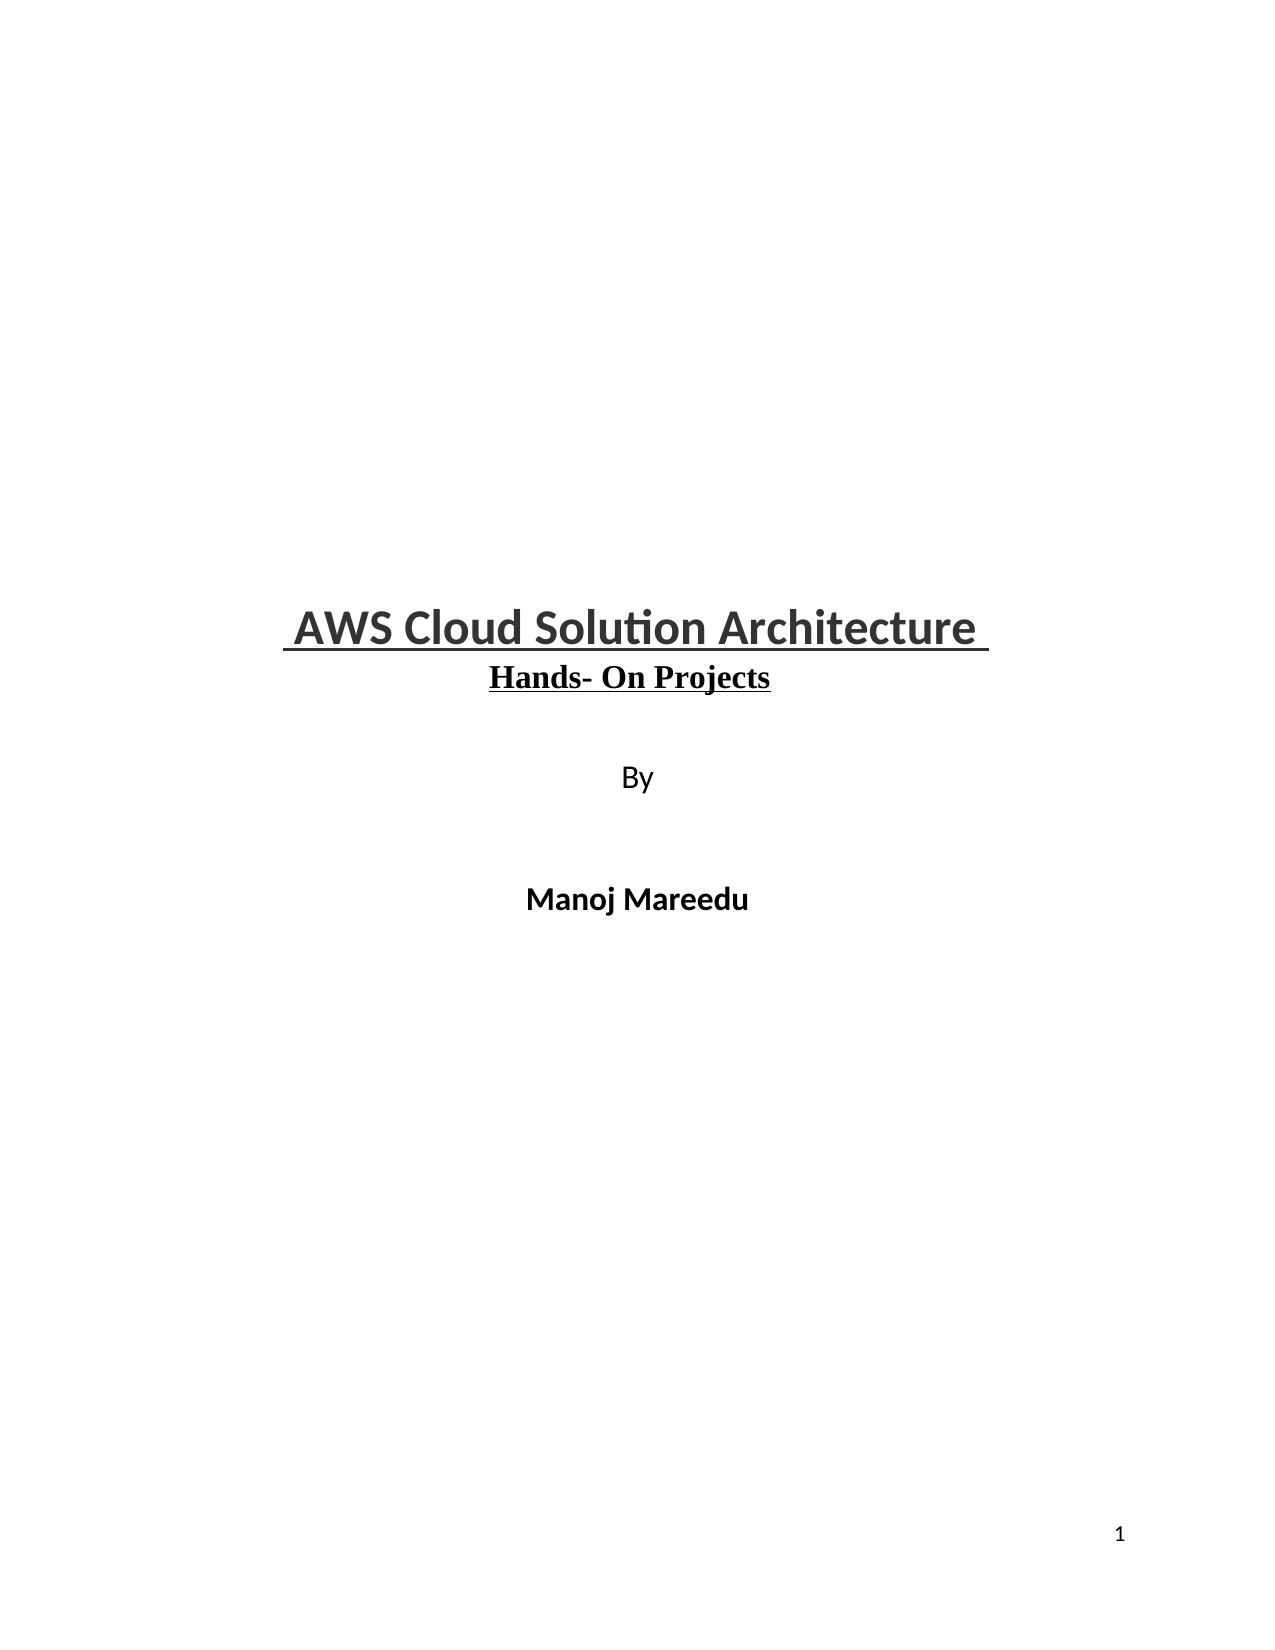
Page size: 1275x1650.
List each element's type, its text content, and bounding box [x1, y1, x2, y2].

text Manoj Mareedu [150, 877, 1125, 918]
text AWS Cloud Solution Architecture [150, 596, 1109, 657]
text Hands- On Projects [150, 657, 1109, 696]
text By [150, 756, 1125, 797]
